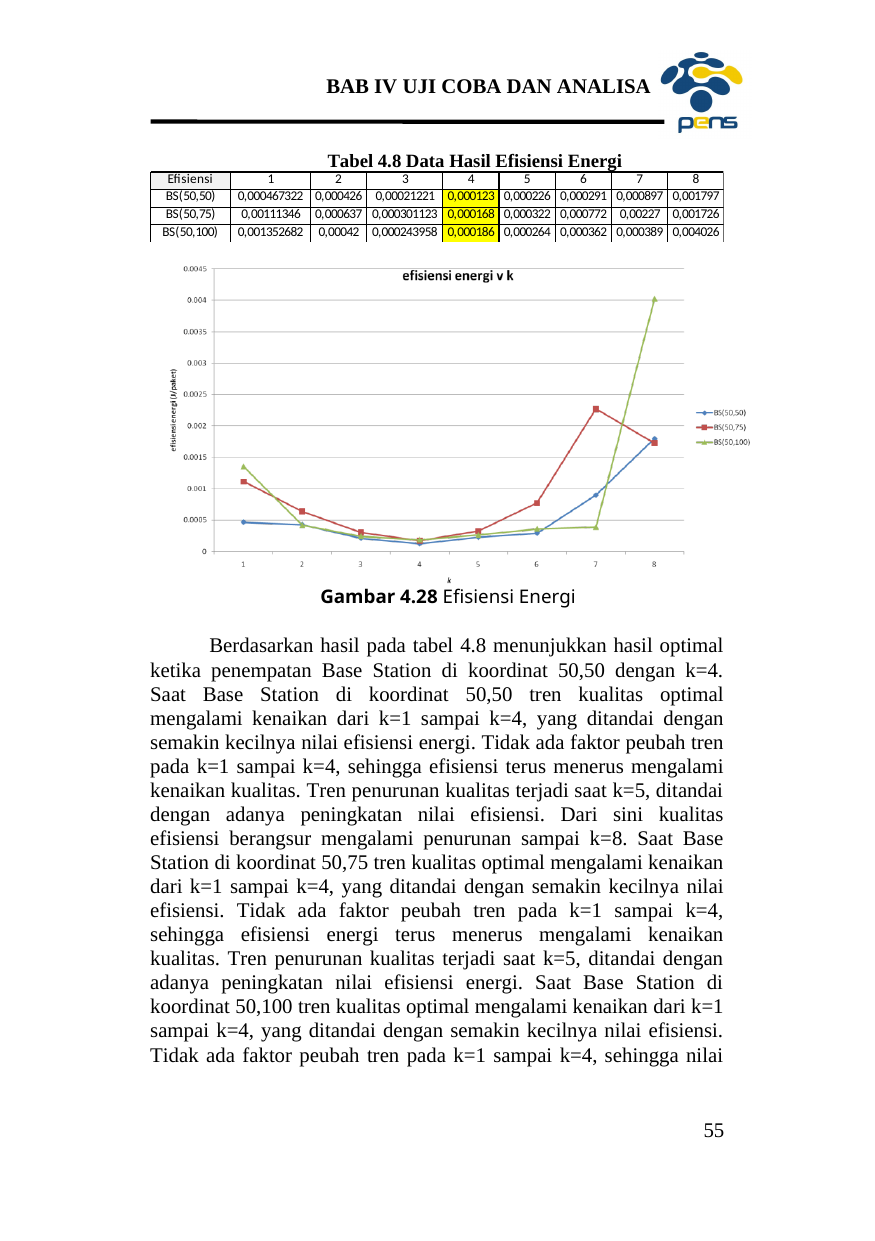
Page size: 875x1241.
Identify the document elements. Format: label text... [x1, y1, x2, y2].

text Tabel 4.8 Data Hasil Efisiensi Energi [150, 150, 724, 171]
text Gambar 4.28 Efisiensi Energi [172, 595, 724, 609]
picture [657, 50, 753, 139]
picture [157, 259, 758, 595]
